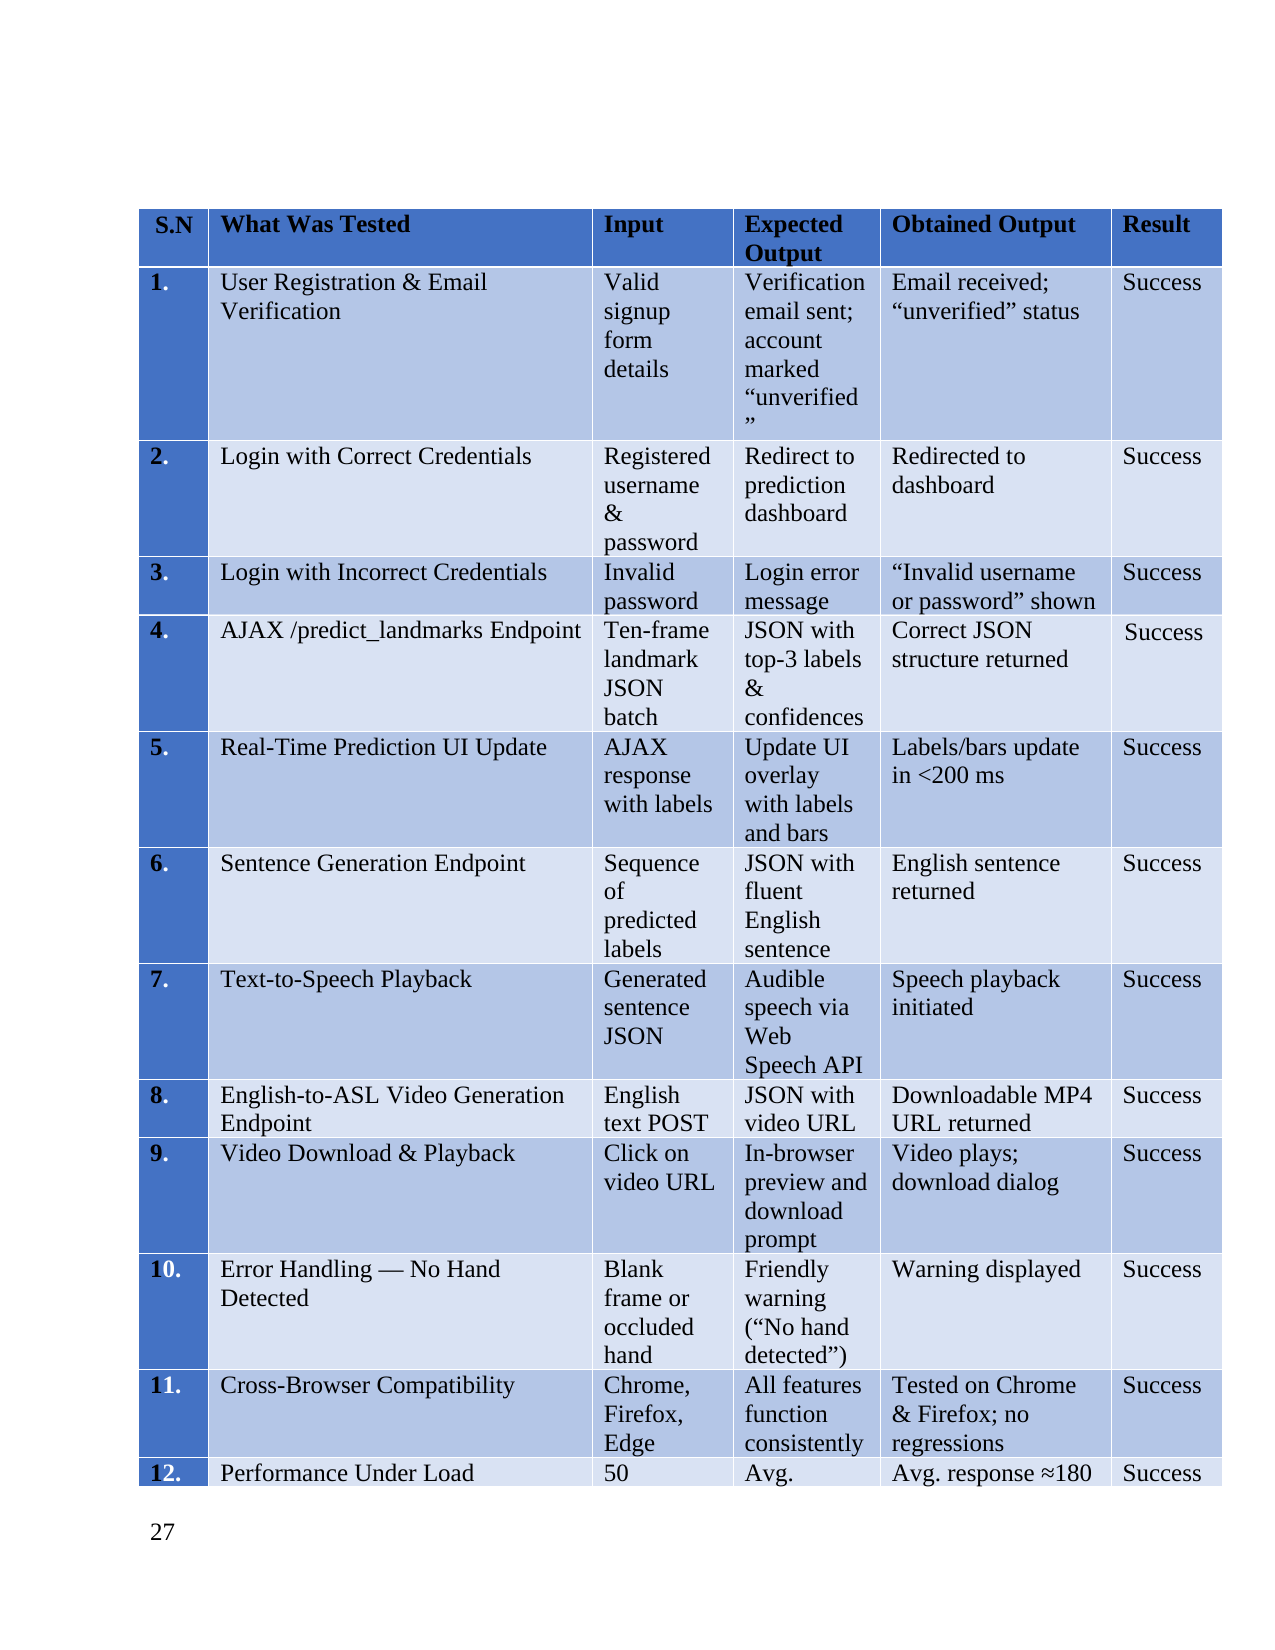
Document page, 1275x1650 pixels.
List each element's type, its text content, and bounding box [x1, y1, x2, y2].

table_cell Speech playback initiated [881, 964, 1111, 1079]
table_cell Real-Time Prediction UI Update [209, 732, 592, 847]
table_cell Redirect to prediction dashboard [734, 441, 880, 556]
table_header Expected Output [734, 209, 880, 266]
table_cell Correct JSON structure returned [881, 616, 1111, 731]
table_cell AJAX response with labels [593, 732, 733, 847]
table_cell 9. [139, 1138, 208, 1253]
table_cell Success [1112, 732, 1222, 847]
table_cell Generated sentence JSON [593, 964, 733, 1079]
table_cell AJAX /predict_landmarks Endpoint [209, 616, 592, 731]
table_cell Verification email sent; account marked “unverified” [734, 268, 880, 440]
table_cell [734, 1458, 880, 1486]
table_cell English text POST [593, 1080, 733, 1137]
table_cell Success [1112, 1138, 1222, 1253]
table_cell 4. [139, 616, 208, 731]
table_cell Success [1112, 1254, 1222, 1369]
table_cell Error Handling — No Hand Detected [209, 1254, 592, 1369]
table_cell Ten-frame landmark JSON batch [593, 616, 733, 731]
table_cell 7. [139, 964, 208, 1079]
table_cell 5. [139, 732, 208, 847]
table_cell English-to-ASL Video Generation Endpoint [209, 1080, 592, 1137]
table_header Input [593, 209, 733, 266]
table_header Obtained Output [881, 209, 1111, 266]
table_cell 1. [139, 268, 208, 440]
table_cell Chrome, Firefox, Edge [593, 1370, 733, 1457]
table_cell 2. [139, 441, 208, 556]
table_cell 8. [139, 1080, 208, 1137]
table_cell Success [1112, 1458, 1222, 1486]
table_cell Audible speech via Web Speech API [734, 964, 880, 1079]
table_cell 10. [139, 1254, 208, 1369]
table_cell Valid signup form details [593, 268, 733, 440]
table_cell Login with Correct Credentials [209, 441, 592, 556]
table_cell Video plays; download dialog [881, 1138, 1111, 1253]
table_cell Login with Incorrect Credentials [209, 557, 592, 614]
table_cell Labels/bars update in <200 ms [881, 732, 1111, 847]
table_cell Success [1112, 268, 1222, 440]
table_cell Friendly warning (“No hand detected”) [734, 1254, 880, 1369]
table_cell Success [1112, 1370, 1222, 1457]
table_cell Click on video URL [593, 1138, 733, 1253]
table_cell Success [1112, 964, 1222, 1079]
table_cell In-browser preview and download prompt [734, 1138, 880, 1253]
table_cell Update UI overlay with labels and bars [734, 732, 880, 847]
table_cell Warning displayed [881, 1254, 1111, 1369]
table_cell Success [1112, 848, 1222, 963]
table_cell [593, 1458, 733, 1486]
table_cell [209, 1458, 592, 1486]
table_cell Success [1112, 1080, 1222, 1137]
table_cell Success [1112, 557, 1222, 614]
table_cell Email received; “unverified” status [881, 268, 1111, 440]
table_cell All features function consistently [734, 1370, 880, 1457]
table_cell Text-to-Speech Playback [209, 964, 592, 1079]
table_cell “Invalid username or password” shown [881, 557, 1111, 614]
table_cell Sentence Generation Endpoint [209, 848, 592, 963]
table_cell 3. [139, 557, 208, 614]
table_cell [881, 1458, 1111, 1486]
table_cell [1112, 616, 1222, 731]
table_cell 11. [139, 1370, 208, 1457]
table_cell JSON with top-3 labels & confidences [734, 616, 880, 731]
table_cell English sentence returned [881, 848, 1111, 963]
table_cell Video Download & Playback [209, 1138, 592, 1253]
table_cell User Registration & Email Verification [209, 268, 592, 440]
table_cell Invalid password [593, 557, 733, 614]
table_cell JSON with fluent English sentence [734, 848, 880, 963]
table_cell Redirected to dashboard [881, 441, 1111, 556]
table_cell Downloadable MP4 URL returned [881, 1080, 1111, 1137]
table_cell Cross-Browser Compatibility [209, 1370, 592, 1457]
table_cell JSON with video URL [734, 1080, 880, 1137]
table_header Result [1112, 209, 1222, 266]
table_cell Blank frame or occluded hand [593, 1254, 733, 1369]
table_cell 12. [139, 1458, 208, 1486]
table_cell Success [1112, 441, 1222, 556]
table_cell Registered username & password [593, 441, 733, 556]
table_cell Login error message [734, 557, 880, 614]
table_cell Tested on Chrome & Firefox; no regressions [881, 1370, 1111, 1457]
table_header [139, 209, 208, 266]
table_cell 6. [139, 848, 208, 963]
table_cell Sequence of predicted labels [593, 848, 733, 963]
table_header What Was Tested [209, 209, 592, 266]
